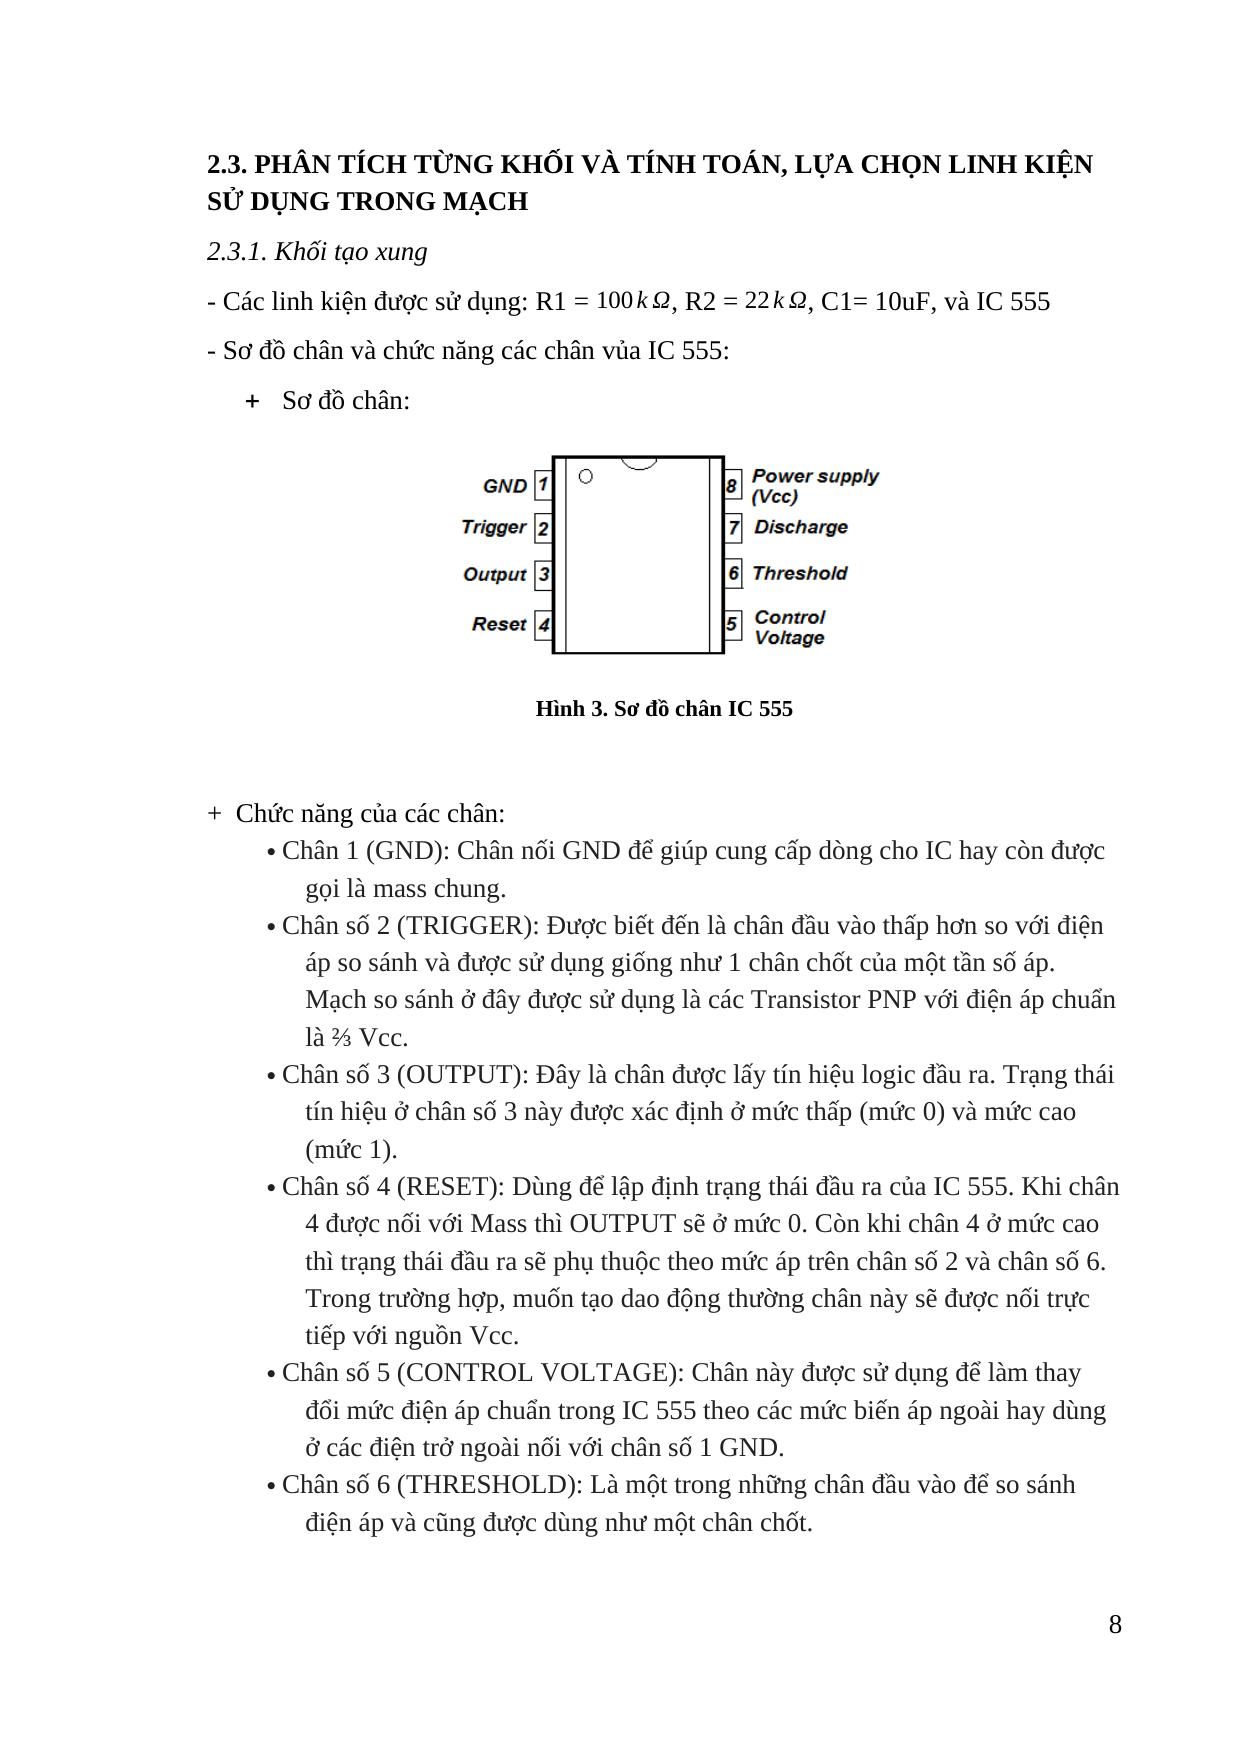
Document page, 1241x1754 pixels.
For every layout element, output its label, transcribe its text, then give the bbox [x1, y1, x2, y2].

text + Chức năng của các chân: [207, 797, 1122, 828]
text 2.3. PHÂN TÍCH TỪNG KHỐI VÀ TÍNH TOÁN, LỰA CHỌN LINH KIỆN SỬ DỤNG TRONG MẠCH [207, 148, 1122, 216]
text 2.3.1. Khối tạo xung [207, 235, 1122, 266]
list Sơ đồ chân: [244, 384, 1122, 415]
list Chân số 6 (THRESHOLD): Là một trong những chân đầu vào để so sánh điện áp và cũng được dùng như một chân chốt. [268, 1468, 1122, 1537]
text Hình 3. Sơ đồ chân IC 555 [207, 695, 1122, 722]
list Chân số 3 (OUTPUT): Đây là chân được lấy tín hiệu logic đầu ra. Trạng thái tín hiệu ở chân số 3 này được xác định ở mức thấp (mức 0) và mức cao (mức 1). [268, 1058, 1122, 1164]
list Chân 1 (GND): Chân nối GND để giúp cung cấp dòng cho IC hay còn được gọi là mass chung. [268, 834, 1122, 903]
list Chân số 4 (RESET): Dùng để lập định trạng thái đầu ra của IC 555. Khi chân 4 được nối với Mass thì OUTPUT sẽ ở mức 0. Còn khi chân 4 ở mức cao thì trạng thái đầu ra sẽ phụ thuộc theo mức áp trên chân số 2 và chân số 6. Trong trường hợp, muốn tạo dao động thường chân này sẽ được nối trực tiếp với nguồn Vcc. [268, 1170, 1122, 1350]
picture [444, 434, 885, 677]
text - Các linh kiện được sử dụng: R1 = , R2 = , C1= 10uF, và IC 555 [207, 284, 1122, 316]
list Chân số 5 (CONTROL VOLTAGE): Chân này được sử dụng để làm thay đổi mức điện áp chuẩn trong IC 555 theo các mức biến áp ngoài hay dùng ở các điện trở ngoài nối với chân số 1 GND. [268, 1356, 1122, 1462]
text - Sơ đồ chân và chức năng các chân vủa IC 555: [207, 334, 1122, 366]
list Chân số 2 (TRIGGER): Được biết đến là chân đầu vào thấp hơn so với điện áp so sánh và được sử dụng giống như 1 chân chốt của một tần số áp. Mạch so sánh ở đây được sử dụng là các Transistor PNP với điện áp chuẩn là ⅔ Vcc. [268, 909, 1122, 1052]
